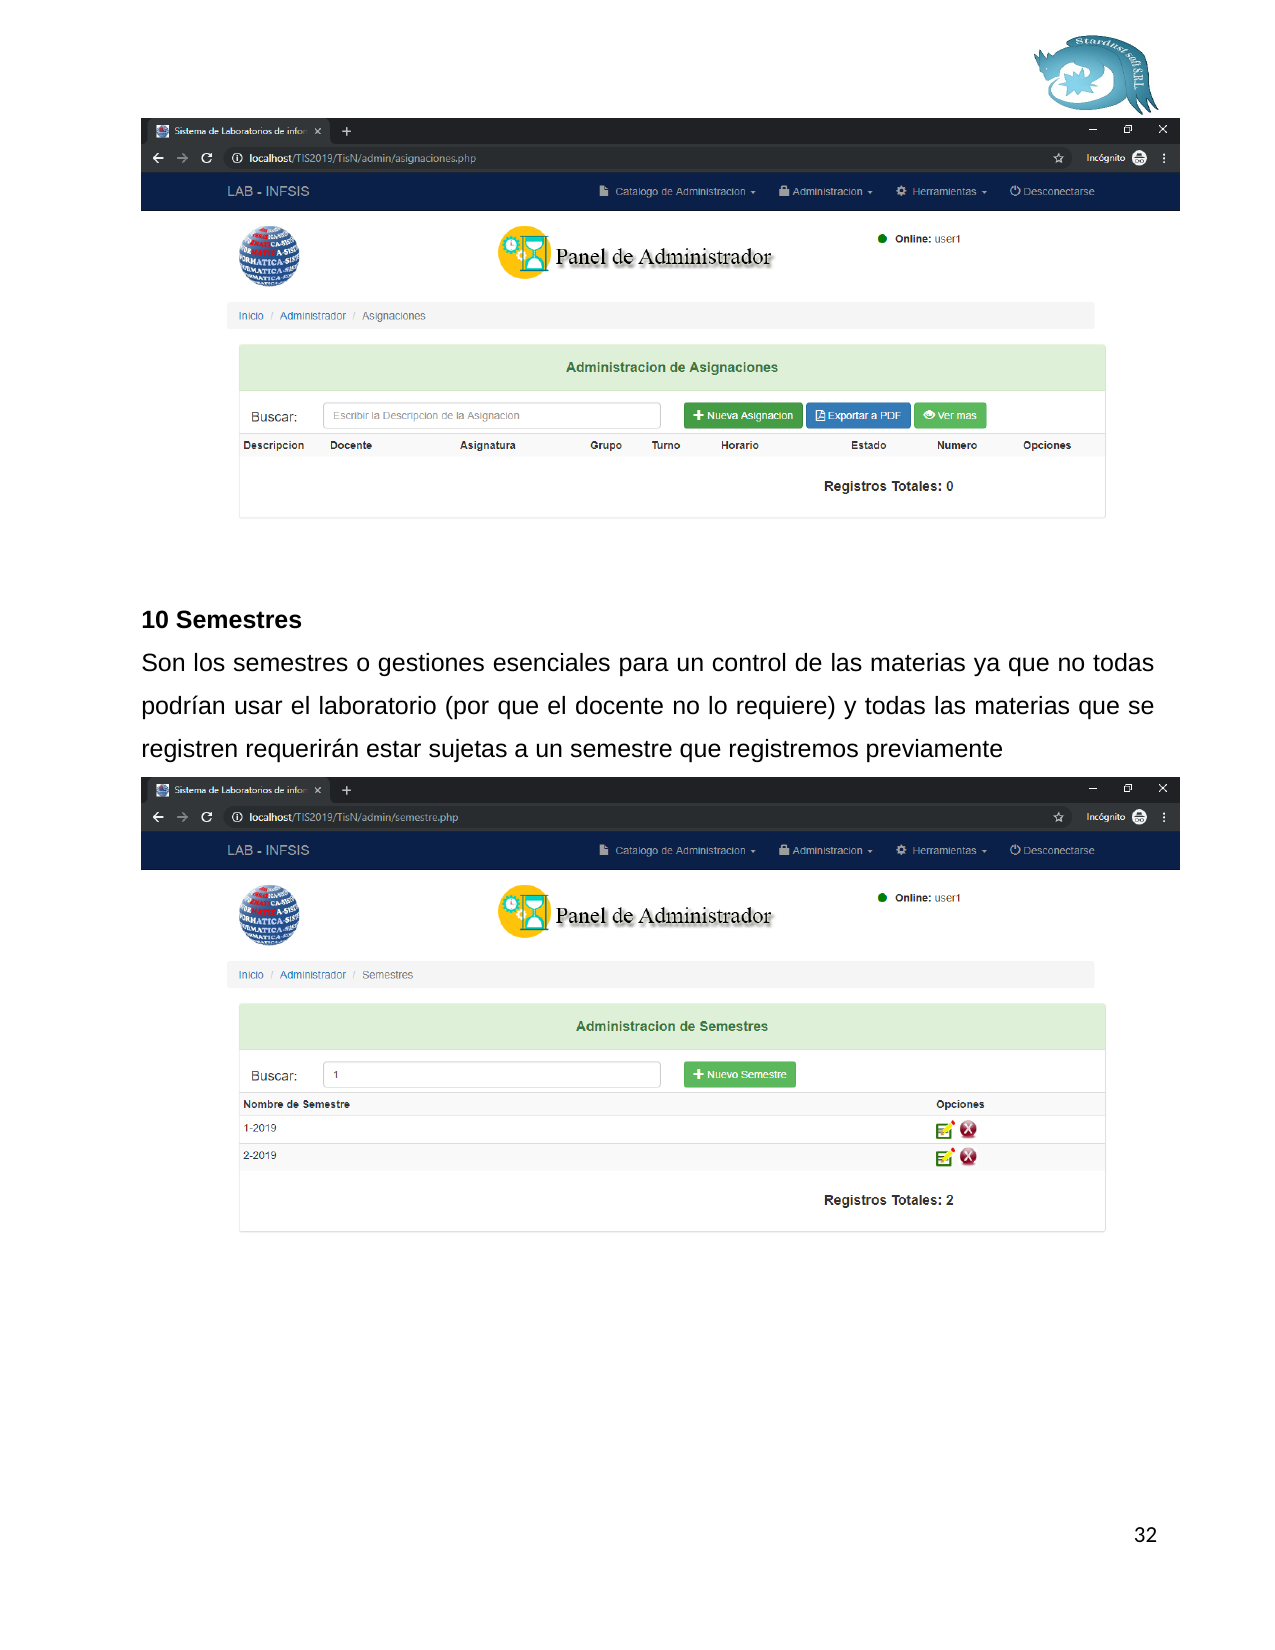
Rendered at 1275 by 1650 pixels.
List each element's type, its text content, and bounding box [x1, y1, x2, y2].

picture [141, 777, 1180, 1250]
list Son los semestres o gestiones esenciales para un control de las materias ya que no todas podrían usar el laboratorio (por que el docente no lo requiere) y todas las materias que se registren requerirán estar sujetas a un semestre que registremos previamente [141, 648, 1157, 763]
picture [141, 33, 1180, 548]
list 10 Semestres [141, 605, 1157, 634]
